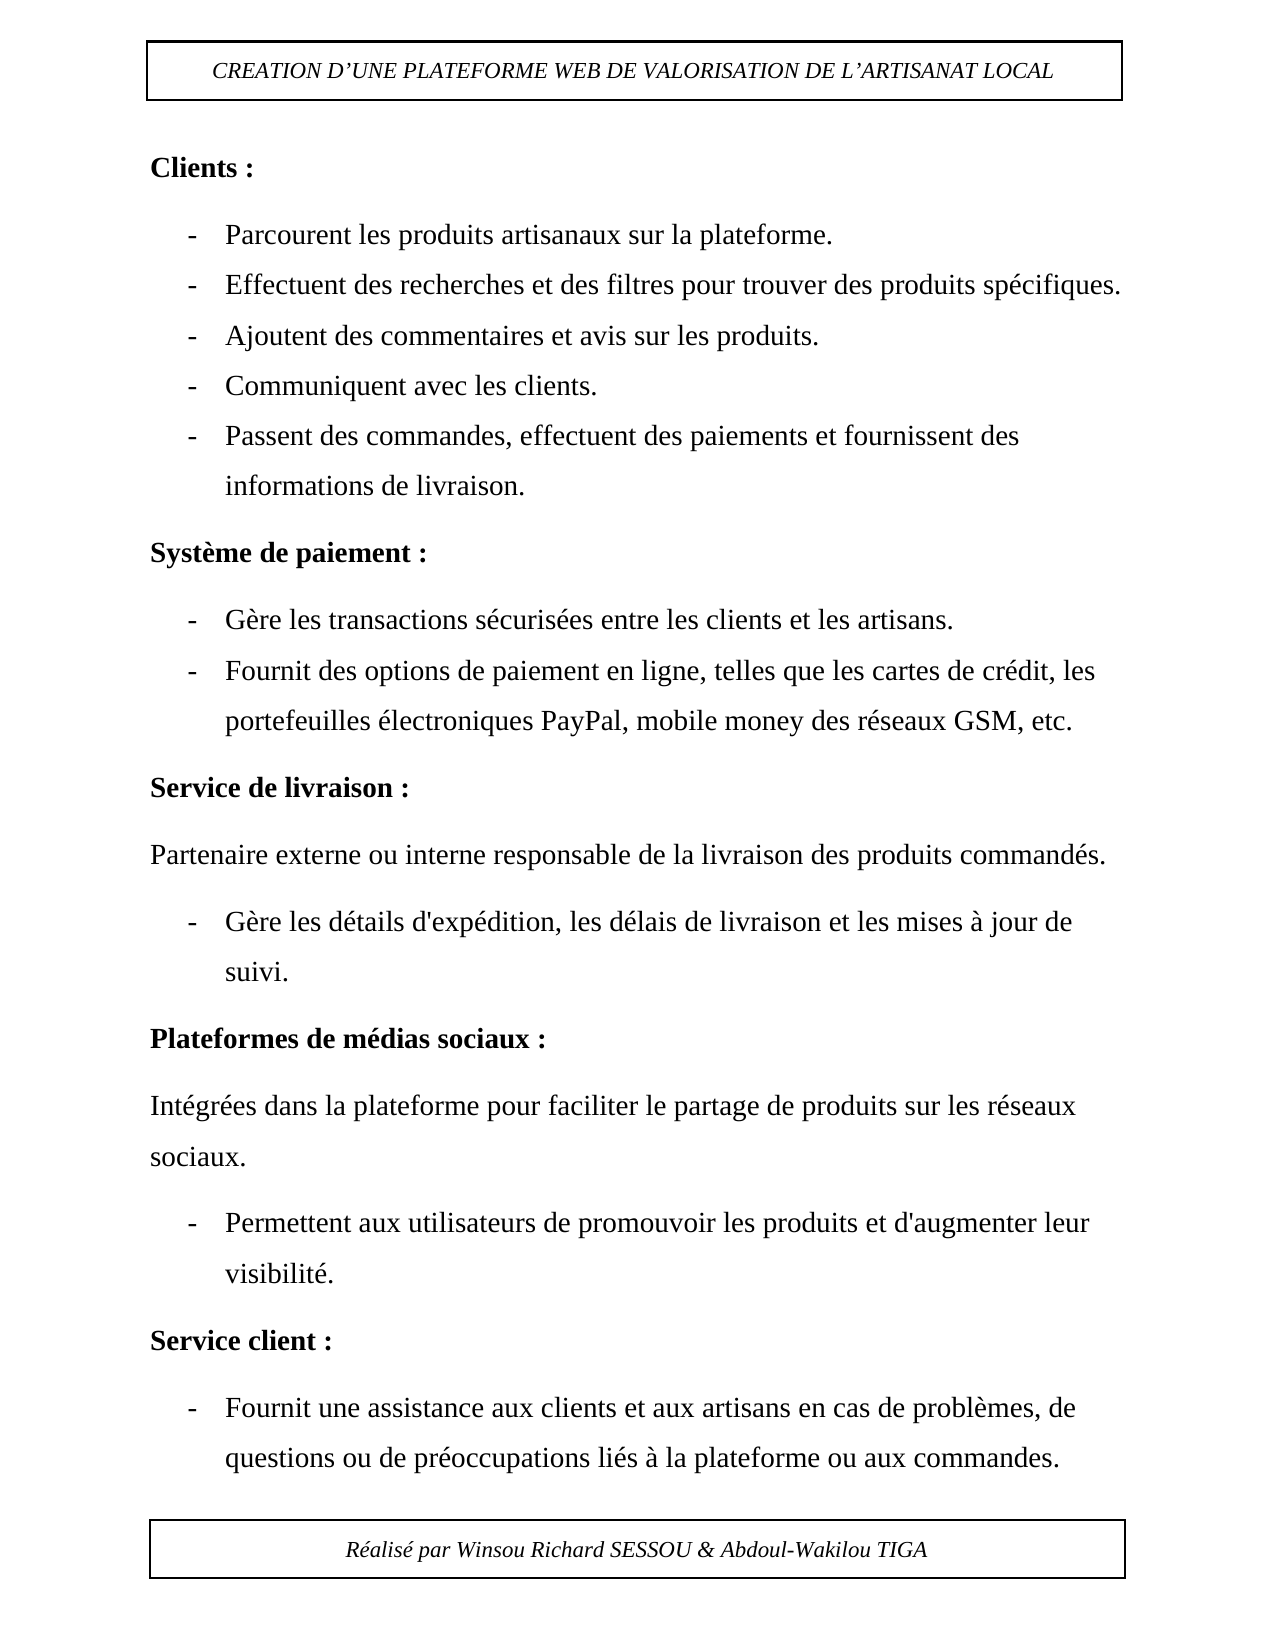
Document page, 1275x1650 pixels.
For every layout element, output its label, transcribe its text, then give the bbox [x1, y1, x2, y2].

list Permettent aux utilisateurs de promouvoir les produits et d'augmenter leur visibilité. [187, 1206, 1125, 1289]
list Fournit des options de paiement en ligne, telles que les cartes de crédit, les portefeuilles électroniques PayPal, mobile money des réseaux GSM, etc. [187, 653, 1125, 737]
list Passent des commandes, effectuent des paiements et fournissent des informations de livraison. [187, 418, 1125, 502]
list Ajoutent des commentaires et avis sur les produits. [187, 318, 1125, 351]
text Partenaire externe ou interne responsable de la livraison des produits commandés. [150, 837, 1125, 871]
list Gère les transactions sécurisées entre les clients et les artisans. [187, 602, 1125, 636]
list Effectuent des recherches et des filtres pour trouver des produits spécifiques. [187, 267, 1125, 301]
list Fournit une assistance aux clients et aux artisans en cas de problèmes, de questions ou de préoccupations liés à la plateforme ou aux commandes. [187, 1390, 1125, 1474]
text Système de paiement : [150, 536, 1125, 569]
text Intégrées dans la plateforme pour faciliter le partage de produits sur les réseaux sociaux. [150, 1088, 1125, 1172]
text Clients : [150, 150, 1125, 183]
text Service client : [150, 1323, 1125, 1356]
list Parcourent les produits artisanaux sur la plateforme. [187, 217, 1125, 251]
list Communiquent avec les clients. [187, 368, 1125, 401]
list Gère les détails d'expédition, les délais de livraison et les mises à jour de suivi. [187, 904, 1125, 988]
text Plateformes de médias sociaux : [150, 1021, 1125, 1055]
text Service de livraison : [150, 770, 1125, 804]
